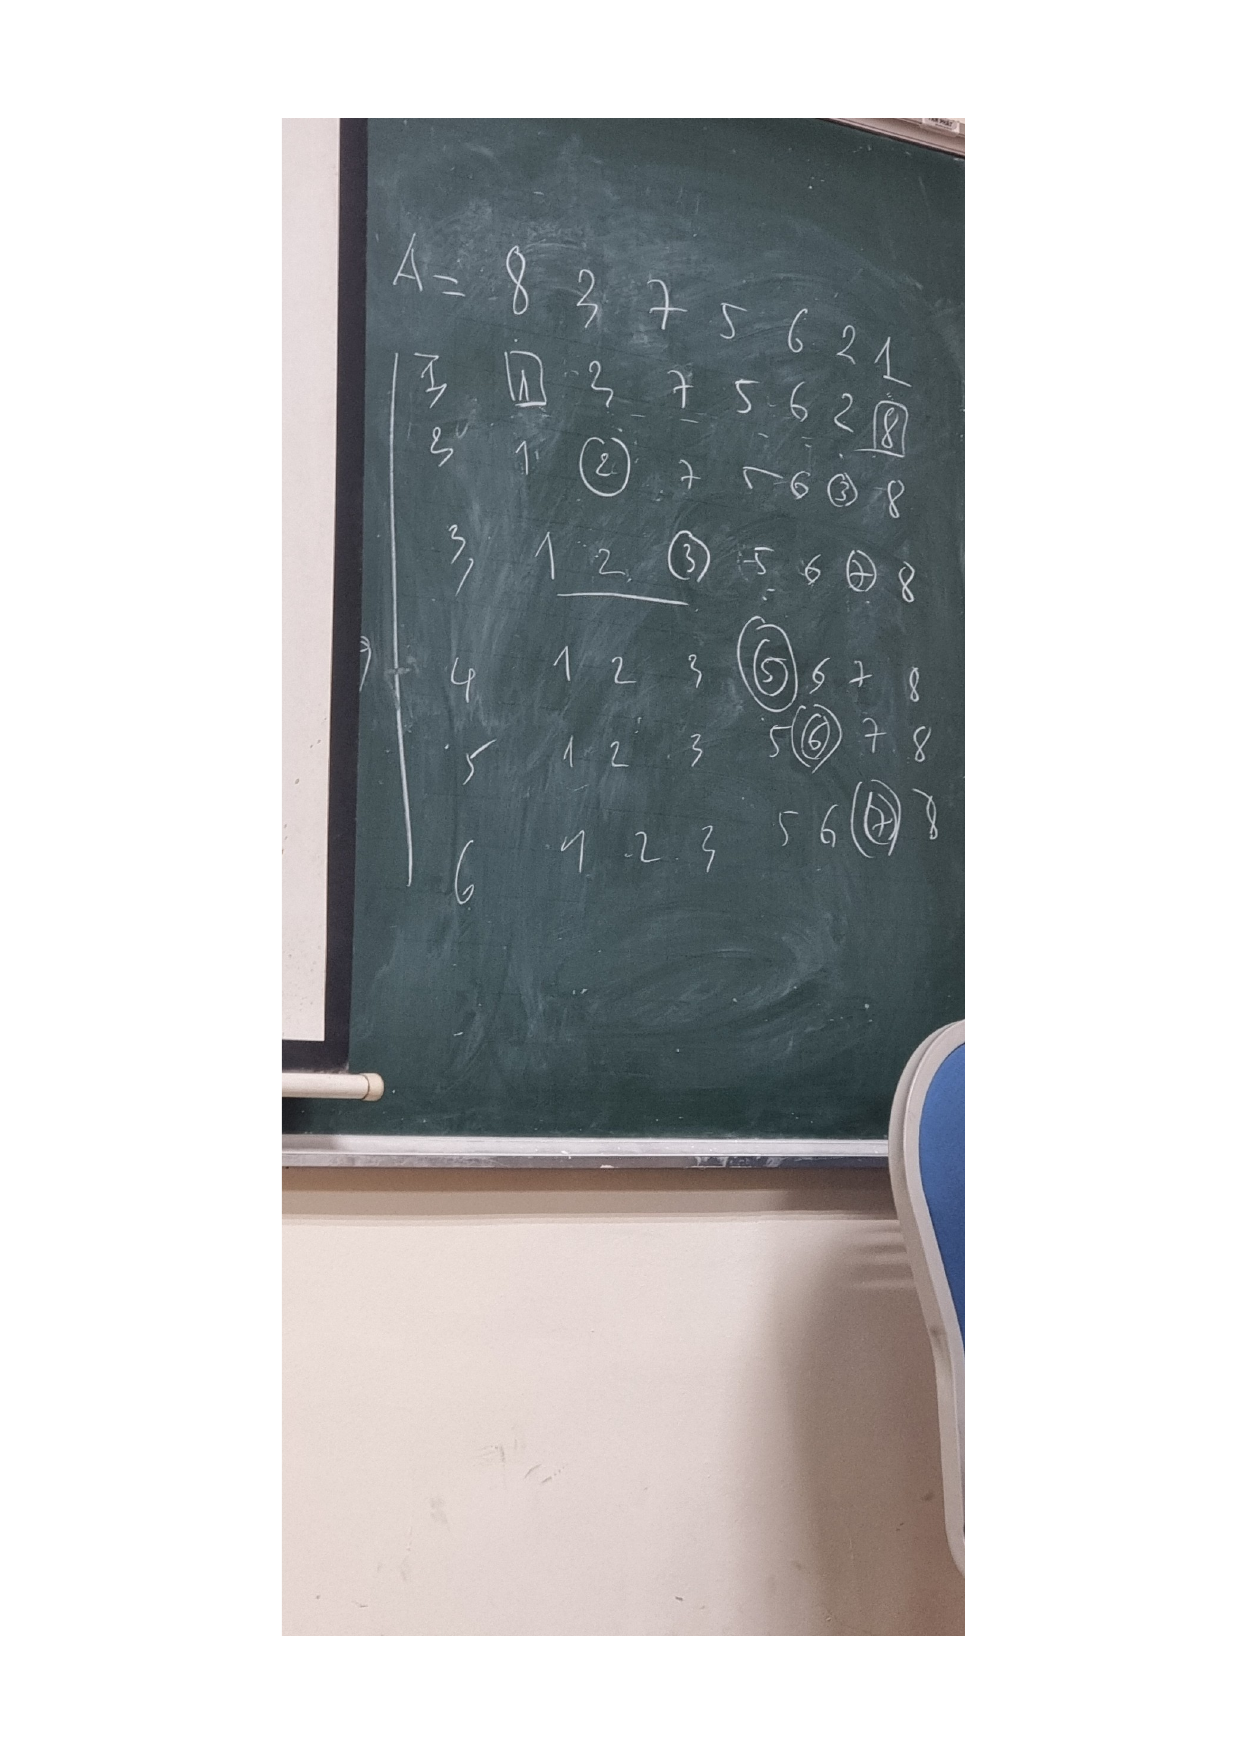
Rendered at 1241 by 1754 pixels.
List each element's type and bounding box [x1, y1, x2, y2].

picture [281, 118, 965, 1636]
